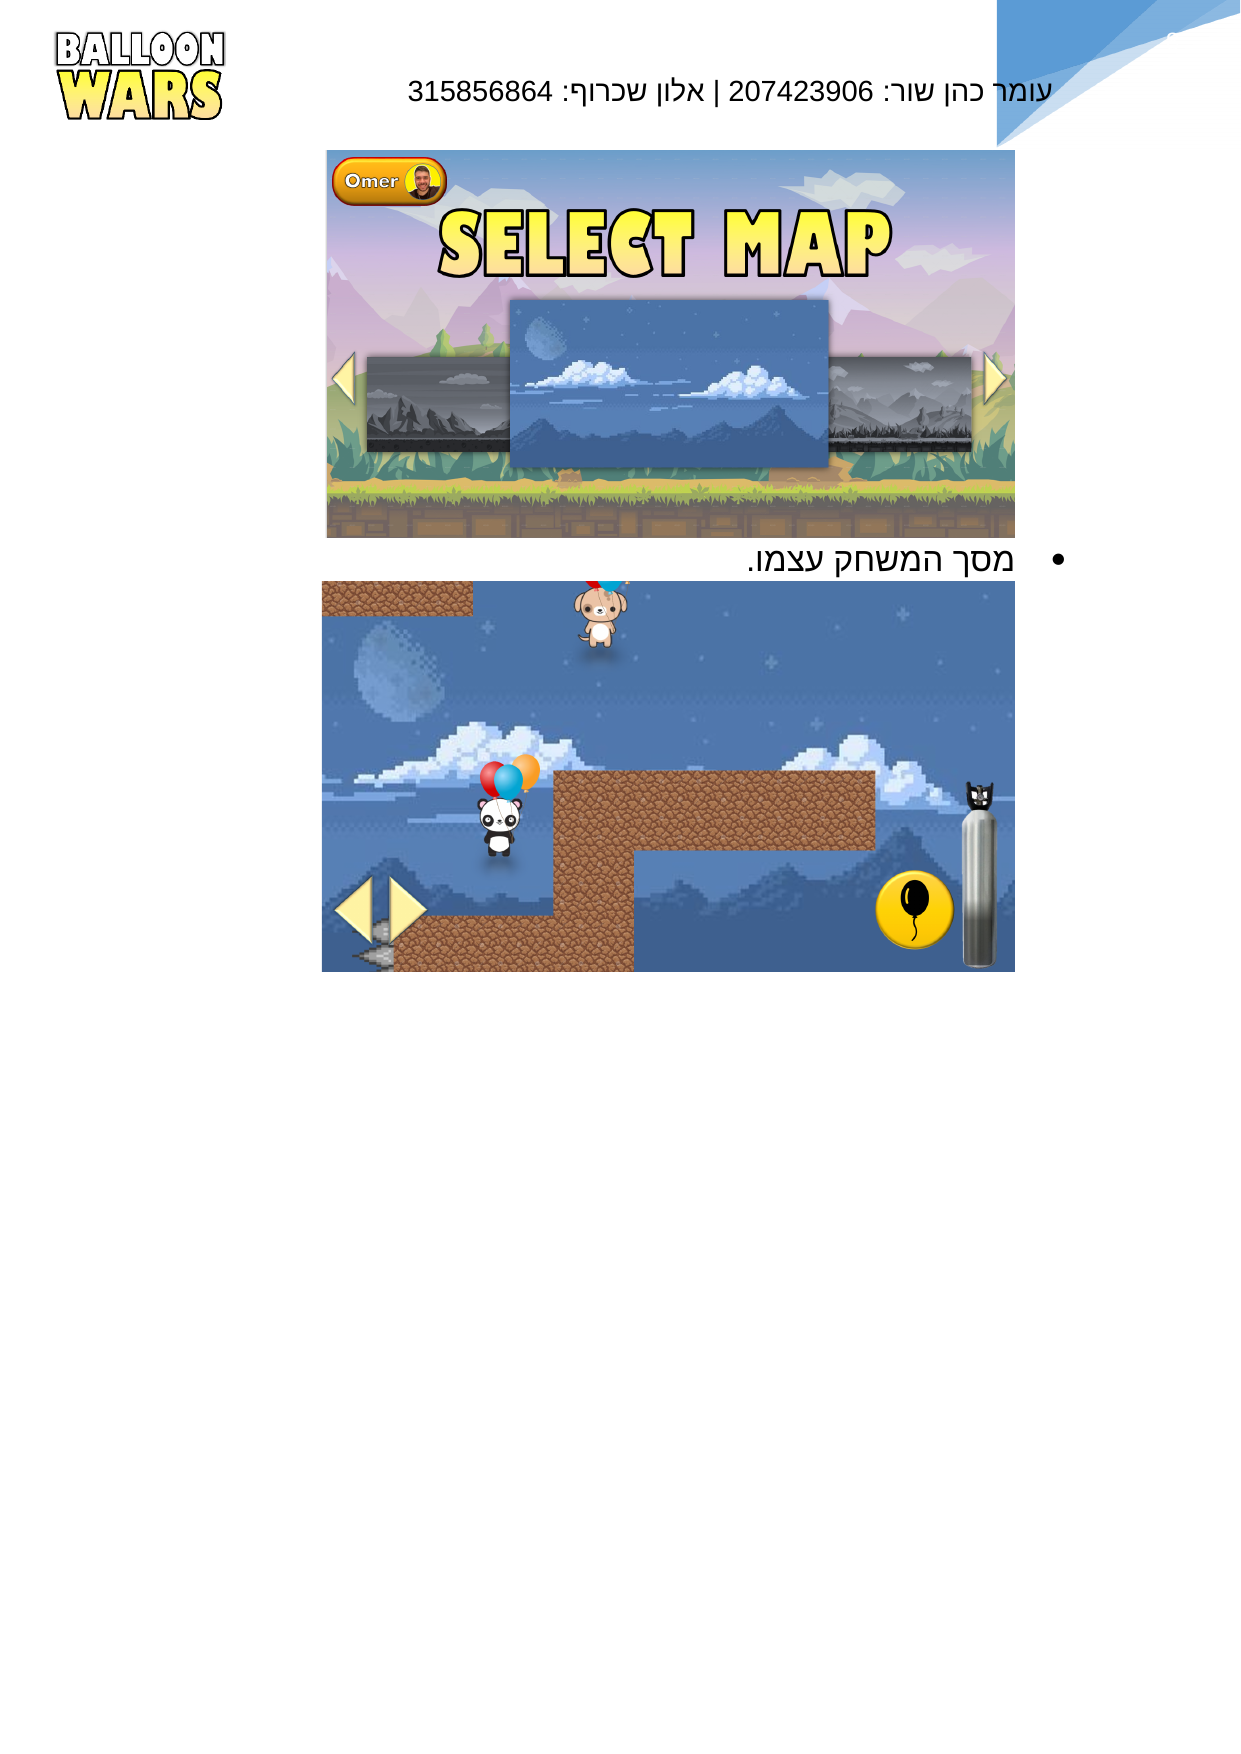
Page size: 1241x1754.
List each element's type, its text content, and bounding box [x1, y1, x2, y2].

picture [321, 581, 1015, 972]
picture [996, 0, 1241, 149]
picture [325, 150, 1015, 538]
picture [52, 28, 227, 120]
list מסך המשחק עצמו. [187, 540, 1053, 578]
